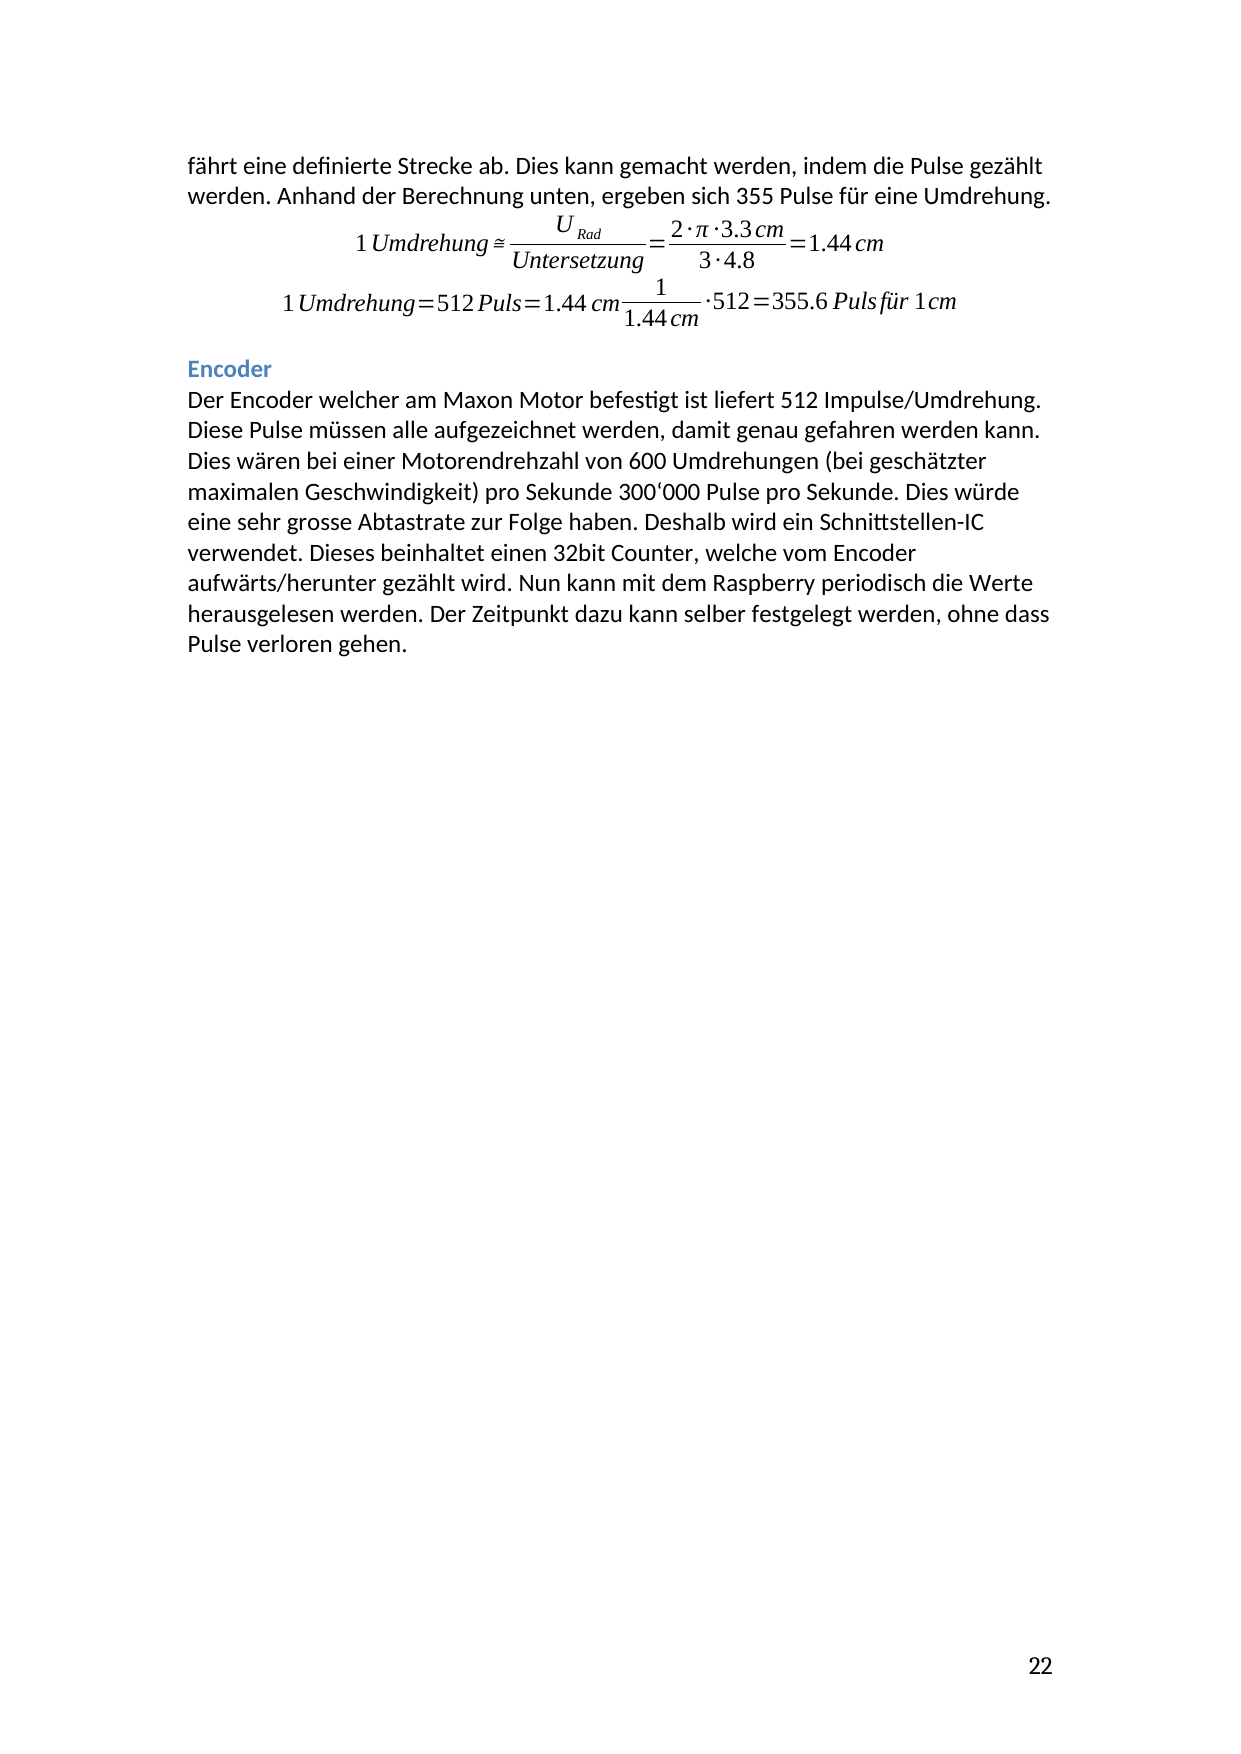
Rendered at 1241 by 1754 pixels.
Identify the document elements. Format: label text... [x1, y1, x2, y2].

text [187, 150, 1053, 211]
subtitle Encoder [187, 353, 1053, 384]
text Der Encoder welcher am Maxon Motor befestigt ist liefert 512 Impulse/Umdrehung. Diese Pulse müssen alle aufgezeichnet werden, damit genau gefahren werden kann. Dies wären bei einer Motorendrehzahl von 600 Umdrehungen (bei geschätzter maximalen Geschwindigkeit) pro Sekunde 300‘000 Pulse pro Sekunde. Dies würde eine sehr grosse Abtastrate zur Folge haben. Deshalb wird ein Schnittstellen-IC verwendet. Dieses beinhaltet einen 32bit Counter, welche vom Encoder aufwärts/herunter gezählt wird. Nun kann mit dem Raspberry periodisch die Werte herausgelesen werden. Der Zeitpunkt dazu kann selber festgelegt werden, ohne dass Pulse verloren gehen. [187, 384, 1053, 659]
